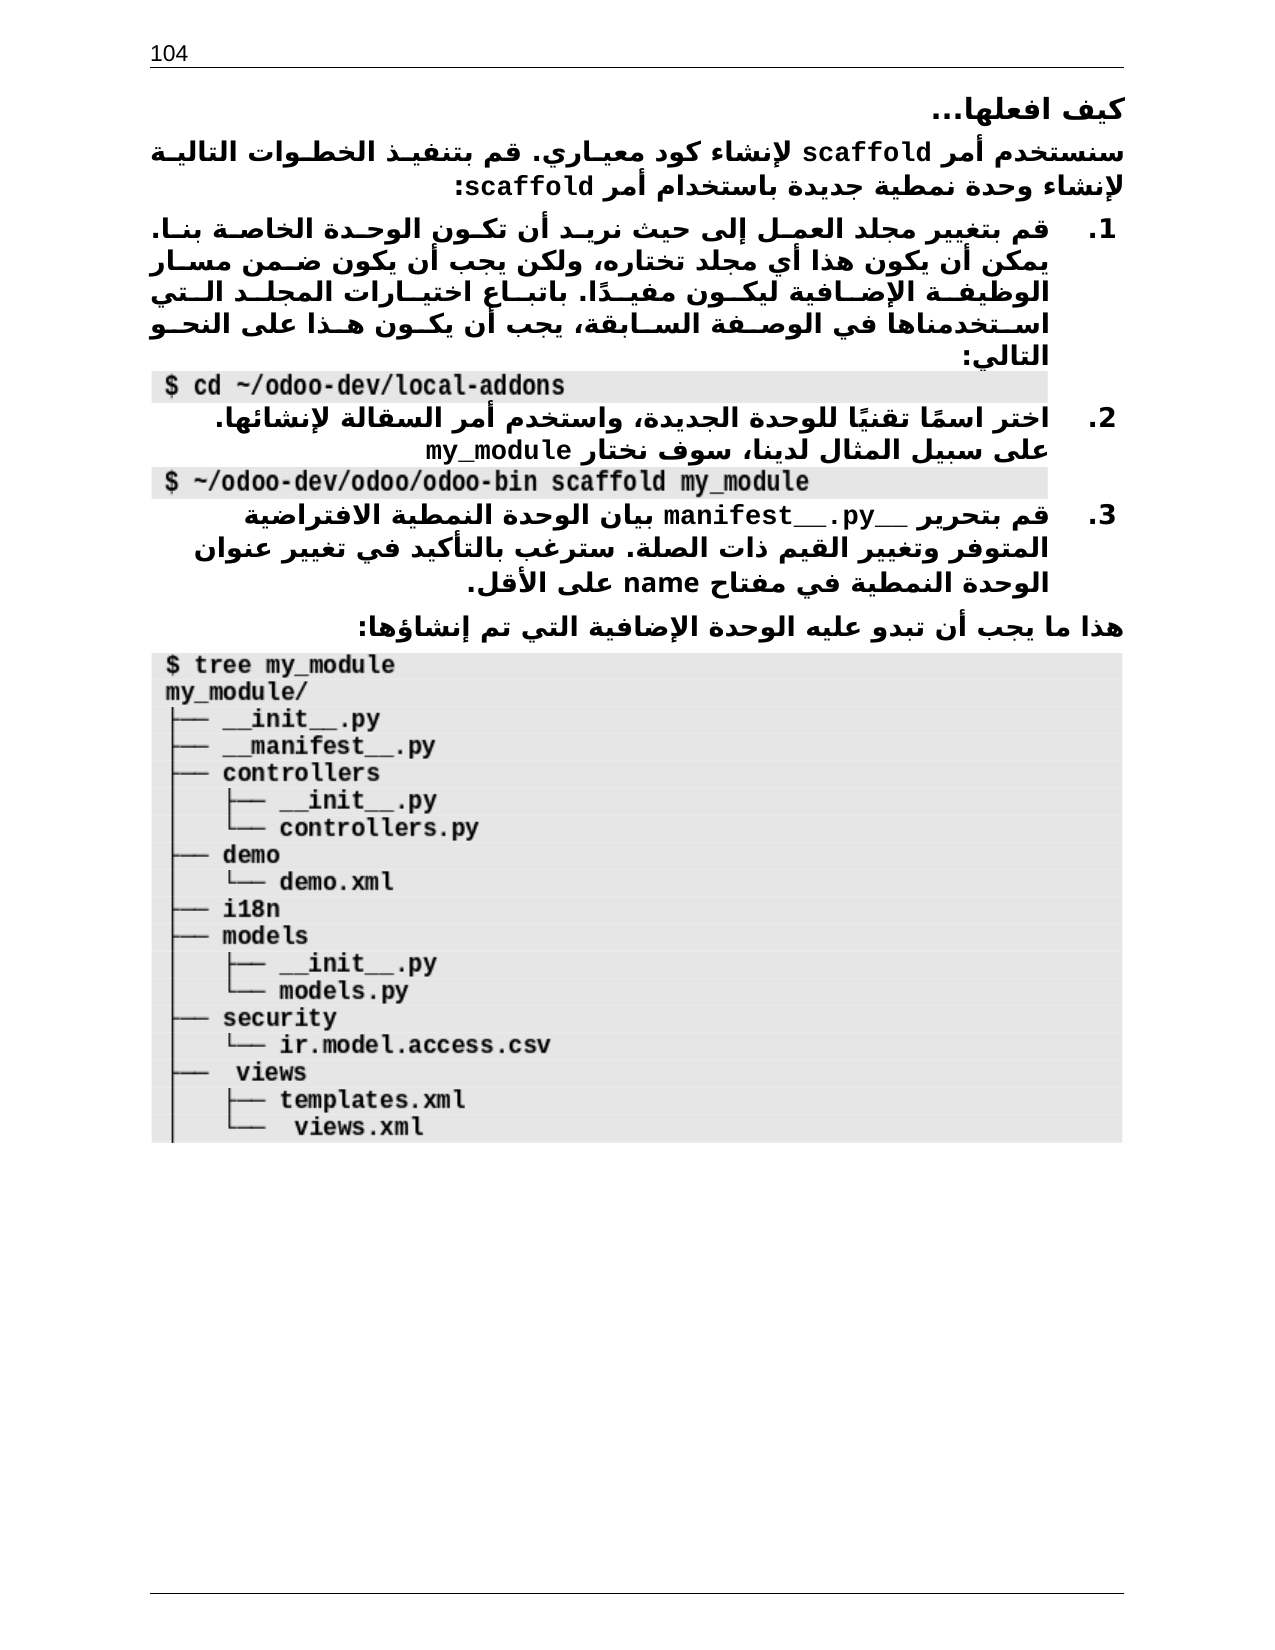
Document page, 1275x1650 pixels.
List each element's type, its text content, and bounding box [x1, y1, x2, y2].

text سنستخدم أمر scaffold لإنشاء كود معياري. قم بتنفيذ الخطوات التالية لإنشاء وحدة نمطية جديدة باستخدام أمر scaffold: [150, 137, 1125, 203]
list قم بتغيير مجلد العمل إلى حيث نريد أن تكون الوحدة الخاصة بنا. يمكن أن يكون هذا أي مجلد تختاره، ولكن يجب أن يكون ضمن مسار الوظيفة الإضافية ليكون مفيدًا. باتباع اختيارات المجلد التي استخدمناها في الوصفة السابقة، يجب أن يكون هذا على النحو التالي: [150, 214, 1087, 371]
text كيف افعلها... [150, 92, 1125, 126]
text هذا ما يجب أن تبدو عليه الوحدة الإضافية التي تم إنشاؤها: [150, 611, 1125, 643]
list اختر اسمًا تقنيًا للوحدة الجديدة، واستخدم أمر السقالة لإنشائها. على سبيل المثال لدينا، سوف نختار my_module [150, 403, 1087, 468]
list قم بتحرير __manifest__.py بيان الوحدة النمطية الافتراضية المتوفر وتغيير القيم ذات الصلة. سترغب بالتأكيد في تغيير عنوان الوحدة النمطية في مفتاح name على الأقل. [150, 499, 1087, 601]
